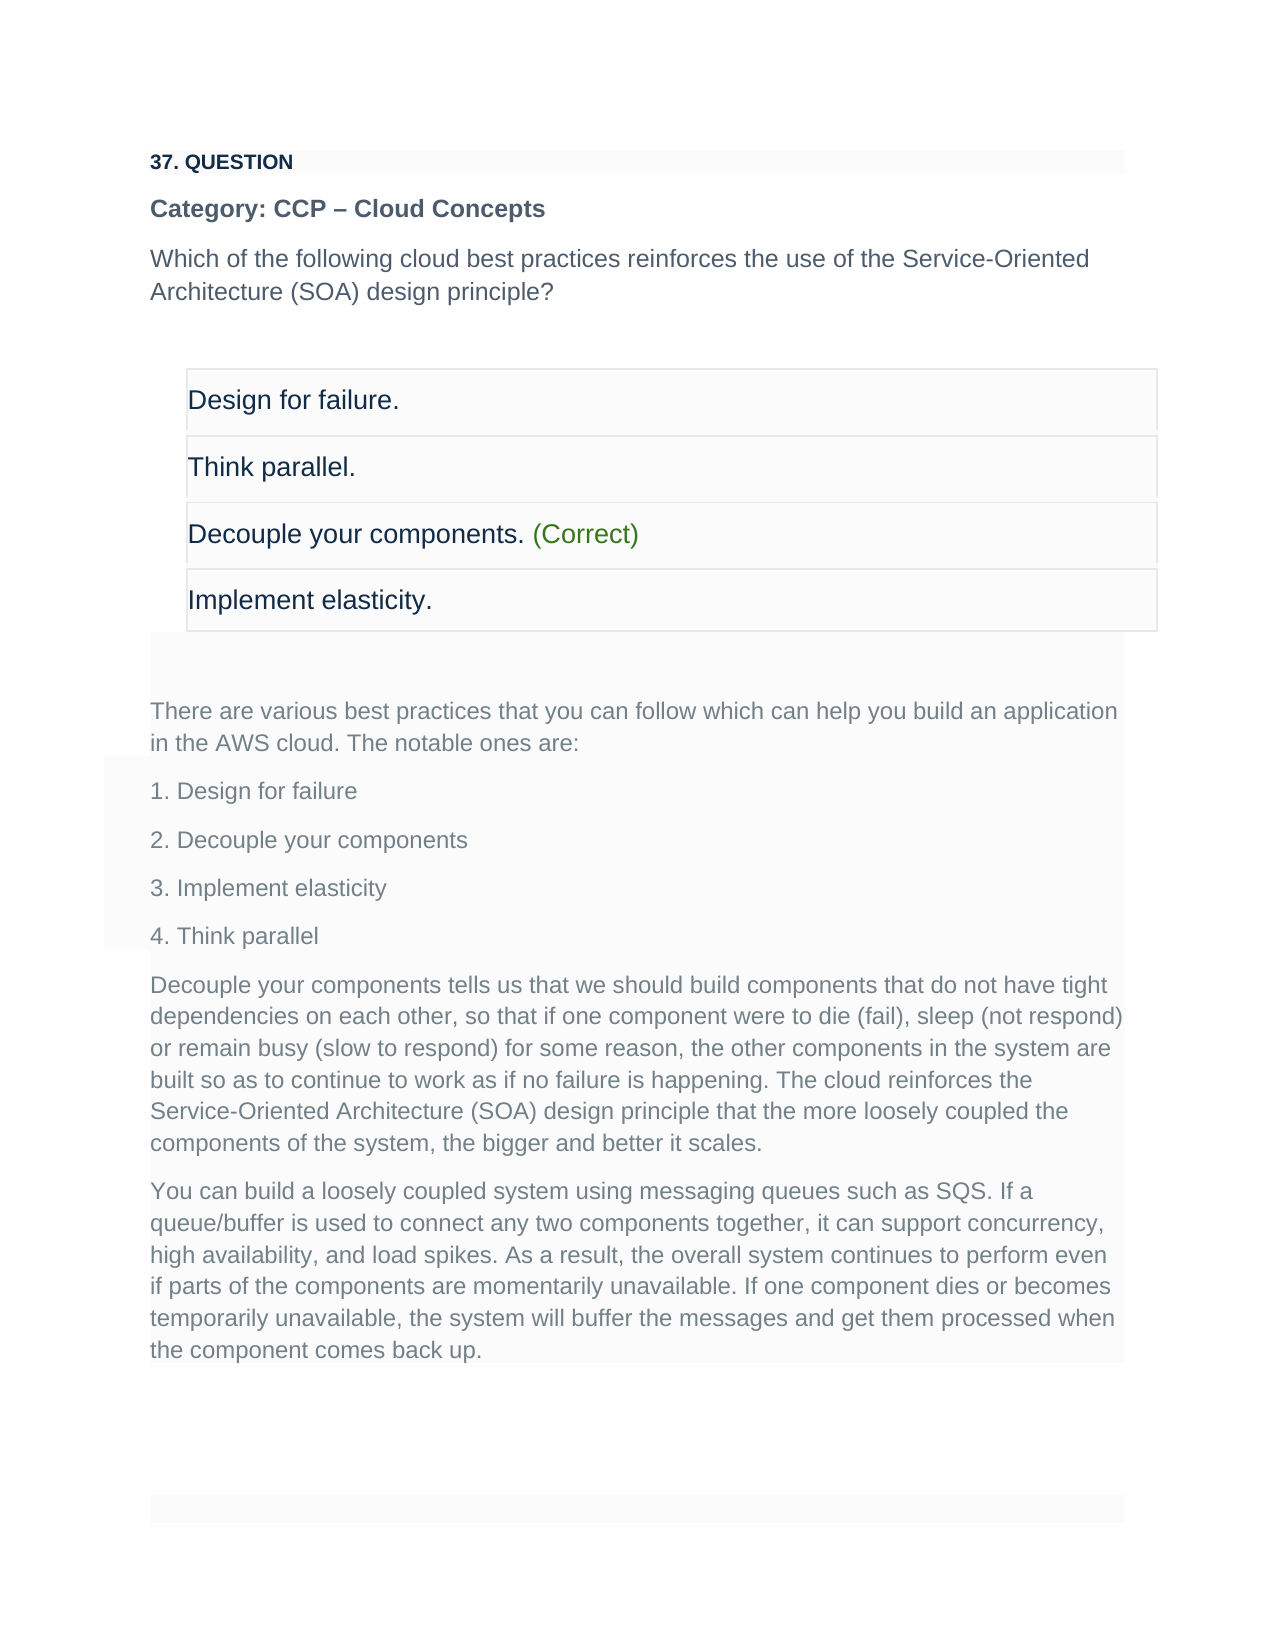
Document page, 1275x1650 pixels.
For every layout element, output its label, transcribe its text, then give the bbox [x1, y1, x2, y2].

text Decouple your components tells us that we should build components that do not have tight dependencies on each other, so that if one component were to die (fail), sleep (not respond) or remain busy (slow to respond) for some reason, the other components in the system are built so as to continue to work as if no failure is happening. The cloud reinforces the Service-Oriented Architecture (SOA) design principle that the more loosely coupled the components of the system, the bigger and better it scales. [150, 971, 1125, 1157]
text 2. Decouple your components [104, 826, 1125, 853]
list Implement elasticity. [188, 570, 1156, 630]
text 1. Design for failure [104, 777, 1125, 805]
text Which of the following cloud best practices reinforces the use of the Service-Oriented Architecture (SOA) design principle? [150, 244, 1125, 306]
text There are various best practices that you can follow which can help you build an application in the AWS cloud. The notable ones are: [150, 697, 1125, 757]
list Decouple your components. (Correct) [188, 503, 1156, 563]
list Design for failure. [188, 370, 1156, 430]
text 3. Implement elasticity [104, 874, 1125, 902]
text Category: CCP – Cloud Concepts [150, 194, 1125, 223]
text 4. Think parallel [104, 922, 1125, 950]
list Think parallel. [188, 437, 1156, 497]
text You can build a loosely coupled system using messaging queues such as SQS. If a queue/buffer is used to connect any two components together, it can support concurrency, high availability, and load spikes. As a result, the overall system continues to perform even if parts of the components are momentarily unavailable. If one component dies or becomes temporarily unavailable, the system will buffer the messages and get them processed when the component comes back up. [150, 1177, 1125, 1363]
text 37. QUESTION [150, 150, 1125, 174]
